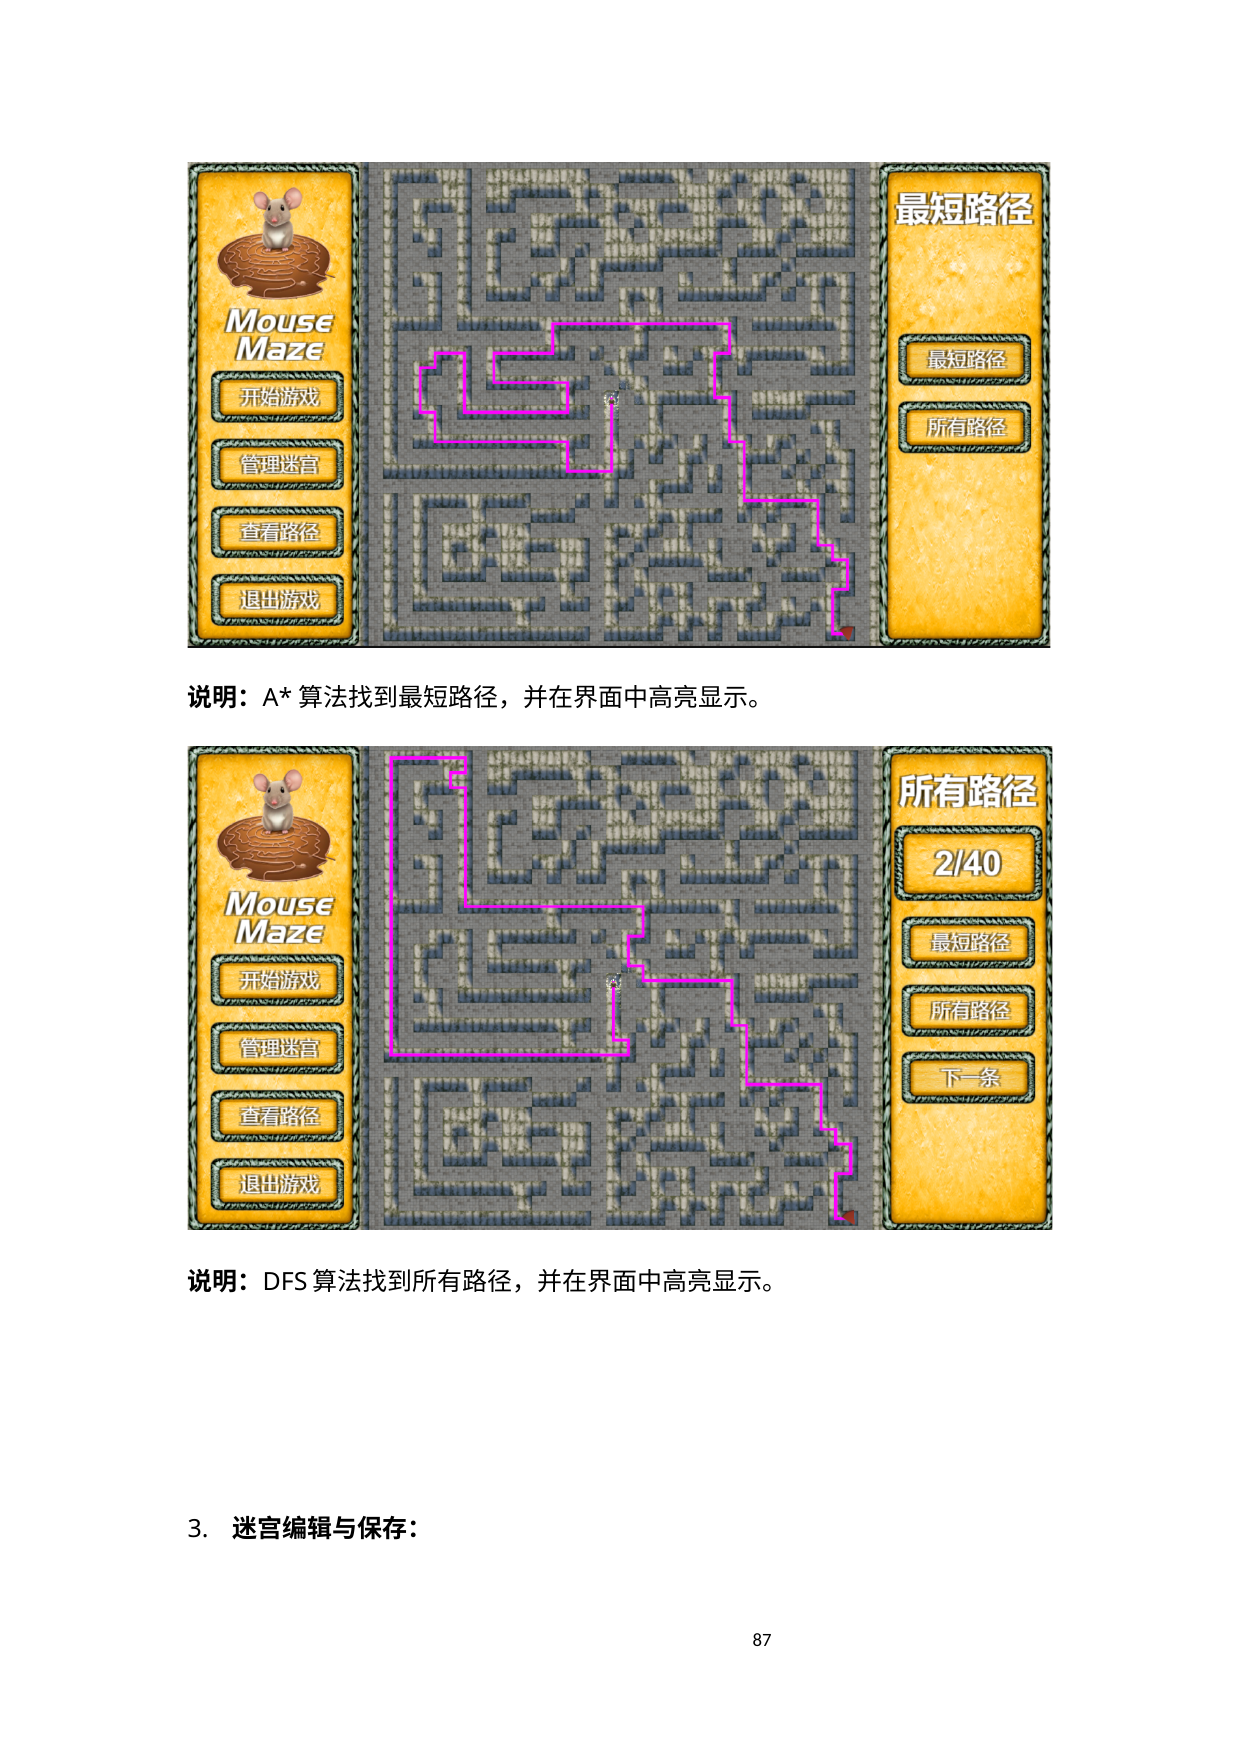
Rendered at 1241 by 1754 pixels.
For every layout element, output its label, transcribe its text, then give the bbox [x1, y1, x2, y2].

list 迷宫编辑与保存： [187, 1494, 1053, 1559]
text 说明：DFS算法找到所有路径，并在界面中高亮显示。 [187, 1247, 1053, 1312]
list 说明：A* 算法找到最短路径，并在界面中高亮显示。 [187, 663, 1053, 728]
picture [187, 162, 1051, 648]
picture [187, 746, 1053, 1230]
